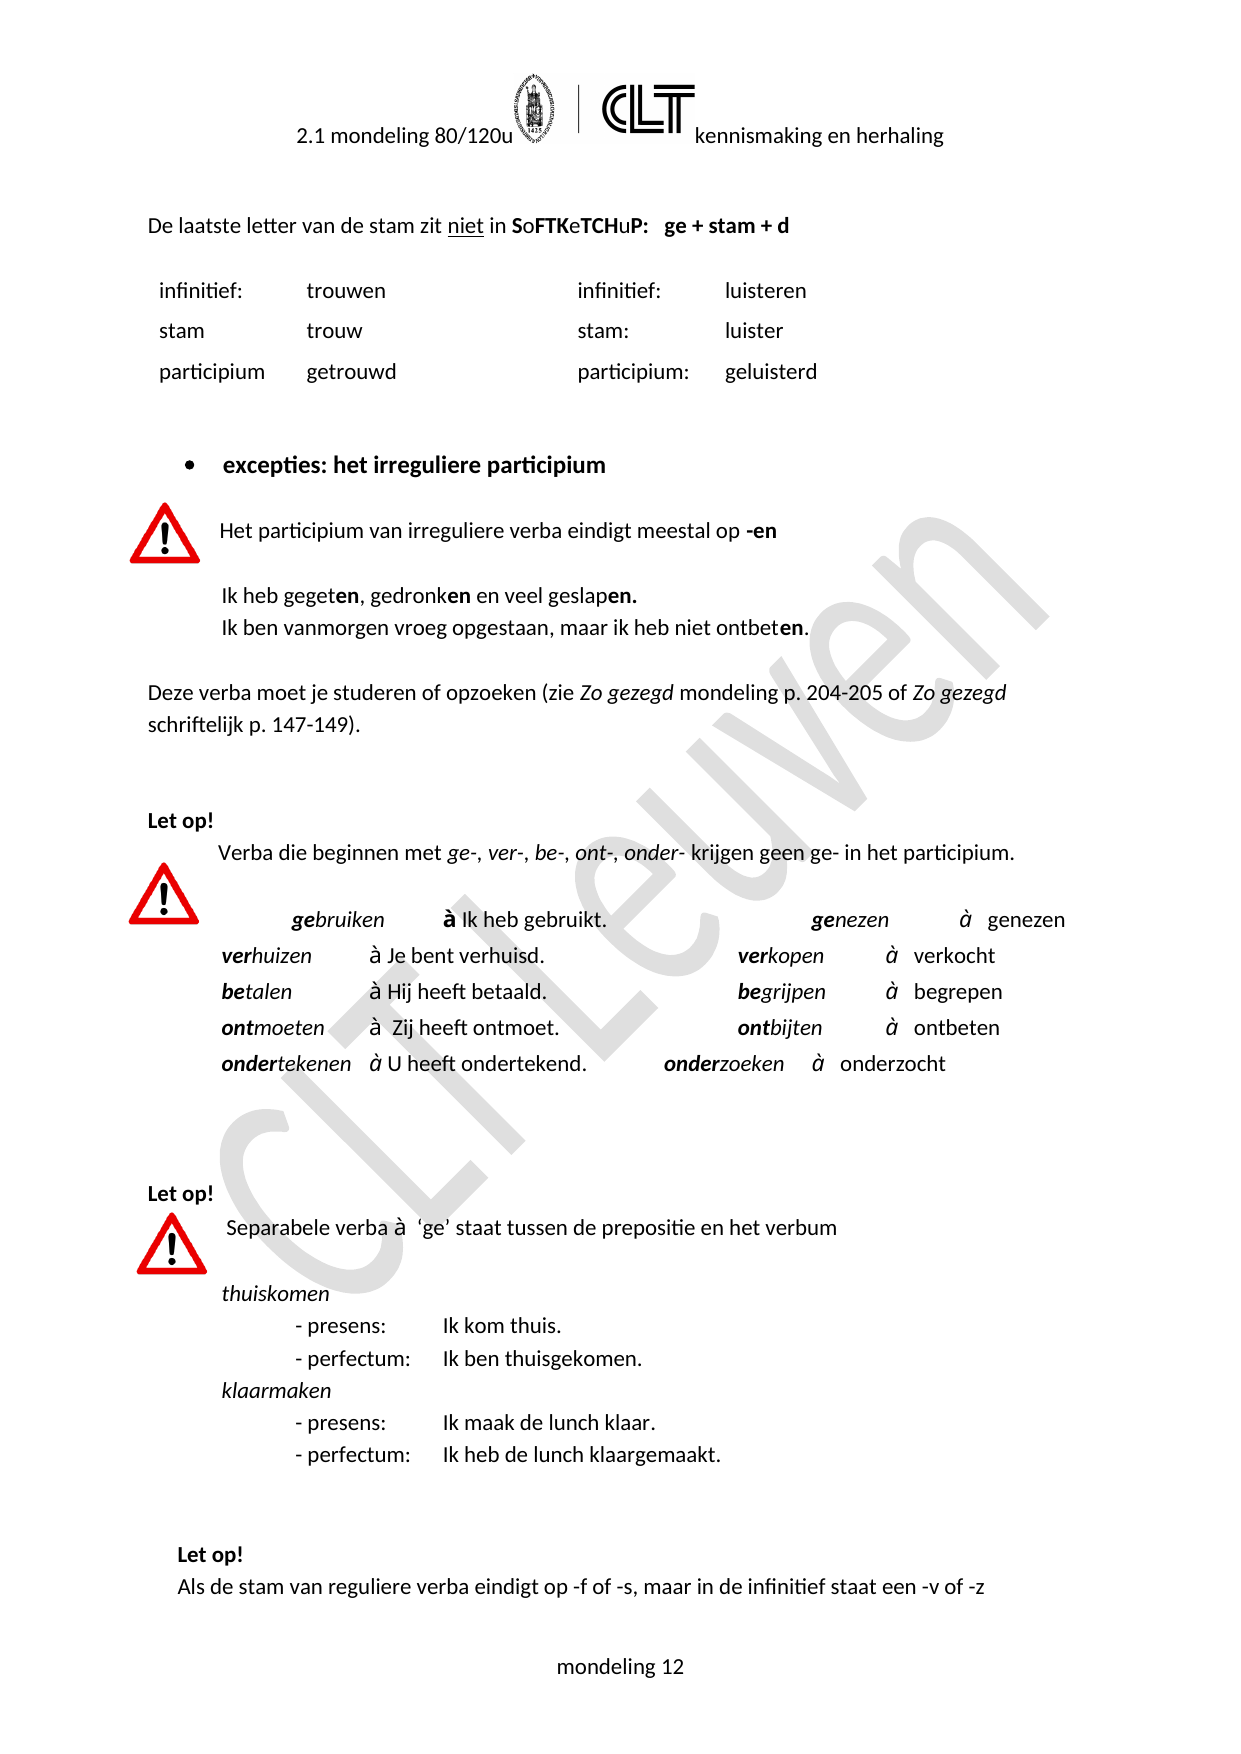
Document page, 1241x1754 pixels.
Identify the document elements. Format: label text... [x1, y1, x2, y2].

text gebruiken à Ik heb gebruikt. genezen à genezen [148, 903, 1093, 934]
text klaarmaken [148, 1376, 1093, 1404]
text verhuizen à Je bent verhuisd. verkopen à verkocht [148, 939, 1093, 970]
picture [135, 1211, 208, 1275]
text Deze verba moet je studeren of opzoeken (zie Zo gezegd mondeling p. 204-205 of Zo gezegd schriftelijk p. 147-149). [148, 678, 1093, 738]
text ontmoeten à Zij heeft ontmoet. ontbijten à ontbeten [148, 1011, 1093, 1042]
list excepties: het irreguliere participium [185, 449, 1093, 480]
picture [513, 73, 695, 144]
text Als de stam van reguliere verba eindigt op -f of -s, maar in de infinitief staat een -v of -z [177, 1572, 1093, 1600]
text Verba die beginnen met ge-, ver-, be-, ont-, onder- krijgen geen ge- in het participium. [148, 838, 1093, 867]
table_header infinitief: luisteren stam: luister participium: geluisterd [566, 276, 1092, 385]
text Ik heb gegeten, gedronken en veel geslapen. [148, 581, 1093, 609]
picture [128, 501, 201, 564]
text - presens: Ik maak de lunch klaar. [221, 1408, 1093, 1436]
text Het participium van irreguliere verba eindigt meestal op -en [201, 517, 1093, 545]
text - perfectum: Ik heb de lunch klaargemaakt. [221, 1440, 1093, 1468]
text - presens: Ik kom thuis. [221, 1312, 1093, 1340]
text betalen à Hij heeft betaald. begrijpen à begrepen [148, 975, 1093, 1006]
picture [127, 861, 200, 925]
text - perfectum: Ik ben thuisgekomen. [221, 1344, 1093, 1372]
text Separabele verba à ‘ge’ staat tussen de prepositie en het verbum [208, 1211, 1093, 1243]
text De laatste letter van de stam zit niet in SoFTKeTCHuP: ge + stam + d [148, 212, 1093, 240]
text Let op! [148, 806, 1093, 834]
text Let op! [177, 1540, 1093, 1568]
text Ik ben vanmorgen vroeg opgestaan, maar ik heb niet ontbeten. [148, 613, 1093, 641]
text ondertekenen à U heeft ondertekend. onderzoeken à onderzocht [148, 1047, 1093, 1078]
text thuiskomen [148, 1279, 1093, 1307]
text Let op! [148, 1179, 1093, 1207]
table_header infinitief: trouwen stam trouw participium getrouwd [148, 276, 566, 385]
